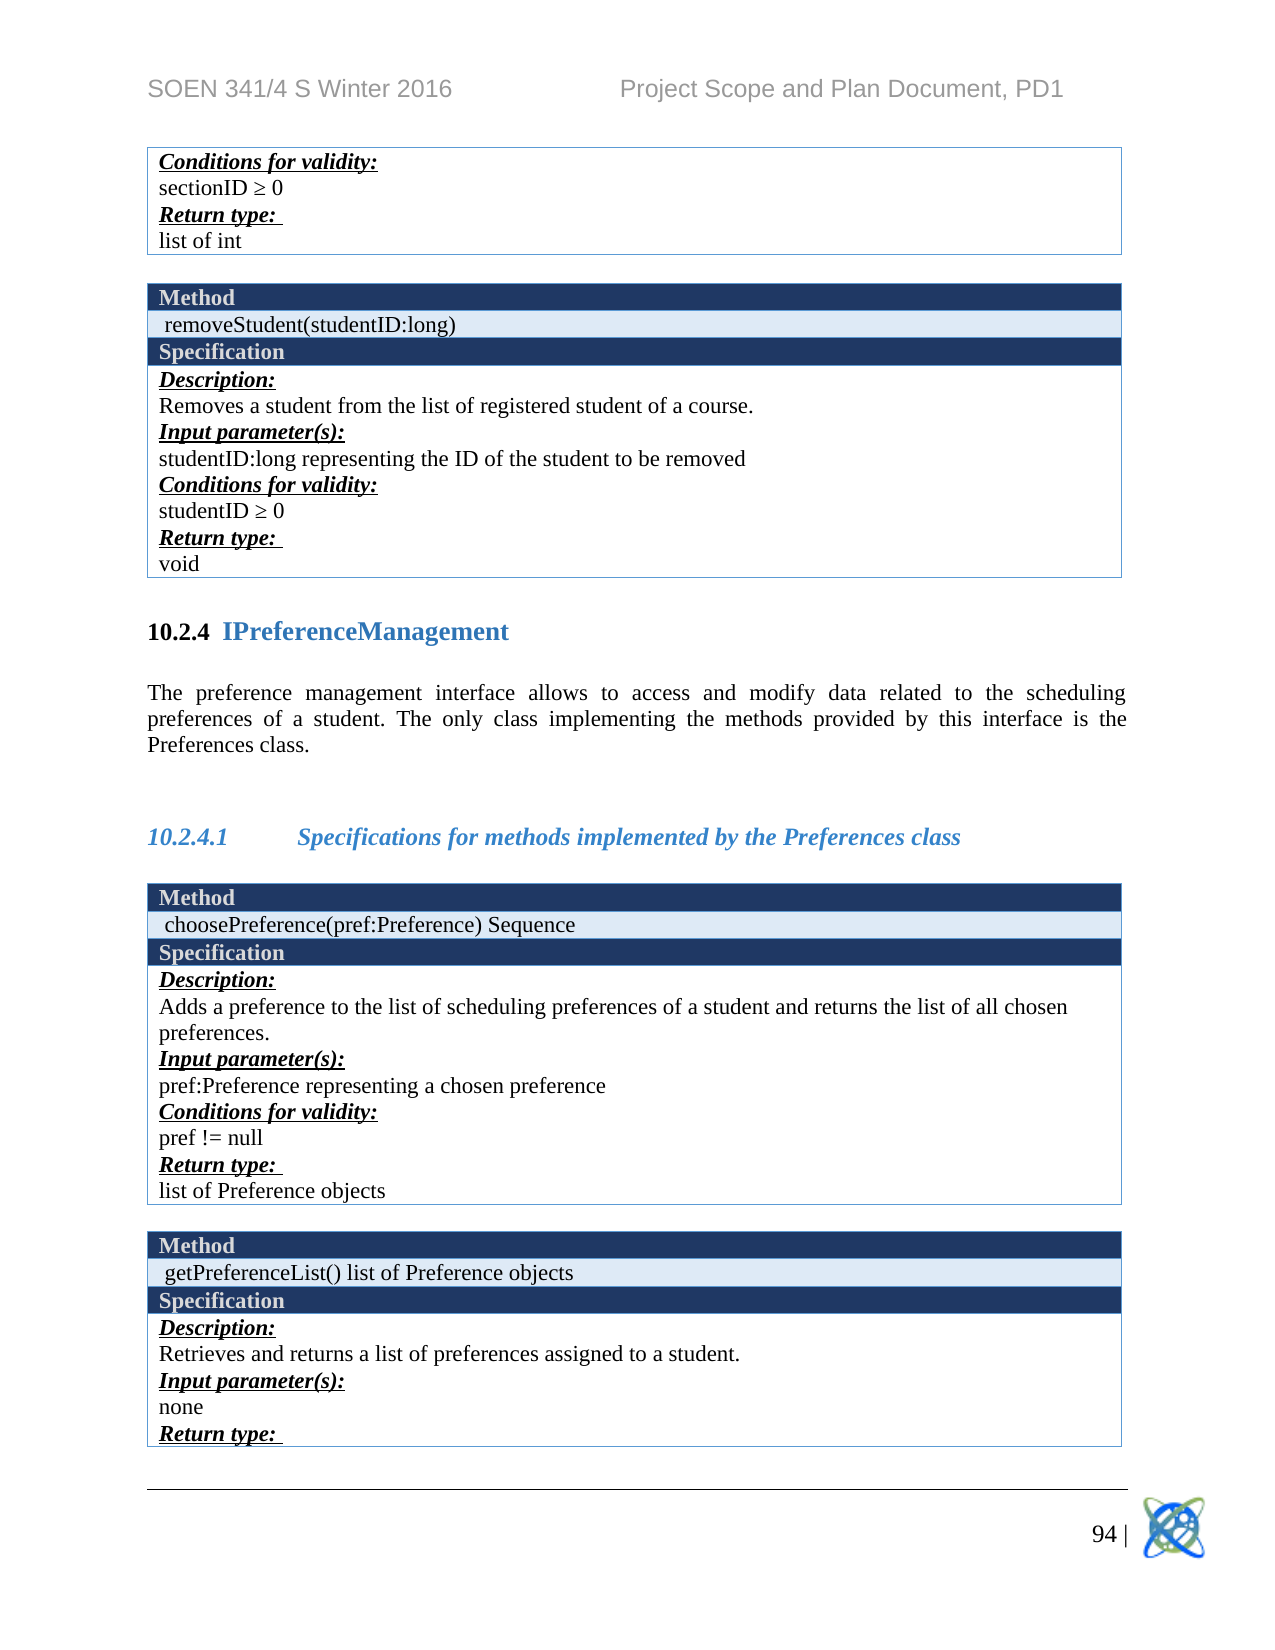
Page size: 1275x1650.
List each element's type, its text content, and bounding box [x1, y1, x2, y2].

text Specifications for methods implemented by the Preferences class [147, 822, 1128, 851]
table_header Method [148, 884, 1121, 911]
table_cell Specification [148, 338, 1121, 365]
table_cell Specification [148, 939, 1121, 965]
table_cell Description: Retrieves and returns a list of preferences assigned to a student. Input parameter(s): none Return type: list of Preference objects [148, 1314, 1121, 1446]
table_header Method [148, 1232, 1121, 1258]
table_cell getPreferenceList() list of Preference objects [148, 1259, 1121, 1286]
table_cell Description: Removes a student from the list of registered student of a course. Input parameter(s): studentID:long representing the ID of the student to be removed Conditions for validity: studentID ≥ 0 Return type: void [148, 366, 1121, 577]
text IPreferenceManagement [147, 615, 1128, 646]
picture [1123, 1490, 1224, 1566]
table_cell removeStudent(studentID:long) [148, 311, 1121, 337]
text The preference management interface allows to access and modify data related to the scheduling preferences of a student. The only class implementing the methods provided by this interface is the Preferences class. [147, 679, 1128, 758]
table_cell choosePreference(pref:Preference) Sequence [148, 912, 1121, 938]
table_cell Description: Adds a preference to the list of scheduling preferences of a student and returns the list of all chosen preferences. Input parameter(s): pref:Preference representing a chosen preference Conditions for validity: pref != null Return type: list of Preference objects [148, 966, 1121, 1203]
table_header Method [148, 284, 1121, 310]
table_cell Specification [148, 1287, 1121, 1313]
